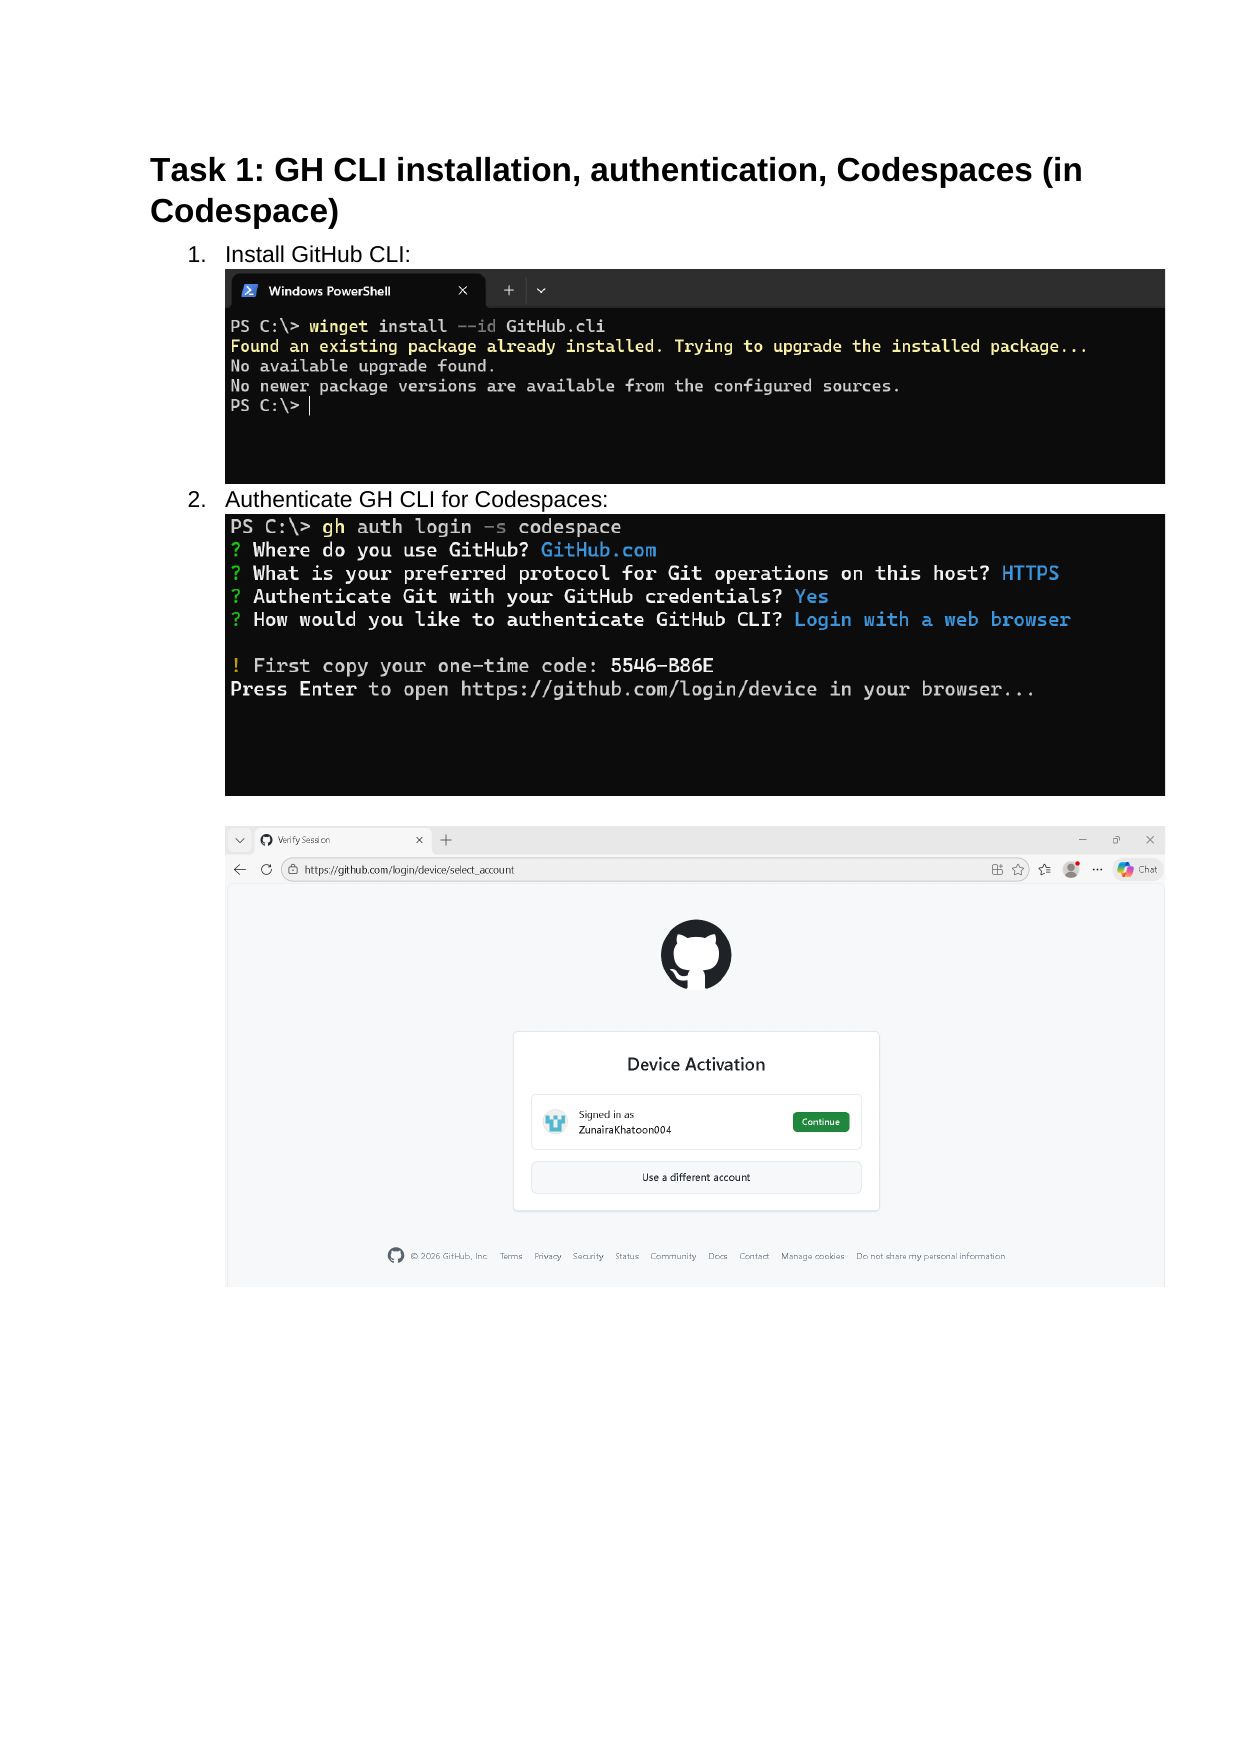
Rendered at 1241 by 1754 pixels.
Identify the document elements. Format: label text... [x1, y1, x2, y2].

picture [225, 514, 1166, 796]
picture [225, 269, 1166, 484]
picture [225, 826, 1166, 1287]
subtitle Task 1: GH CLI installation, authentication, Codespaces (in Codespace) [150, 150, 1090, 230]
list Authenticate GH CLI for Codespaces: [187, 486, 1090, 512]
list Install GitHub CLI: [187, 241, 1090, 268]
